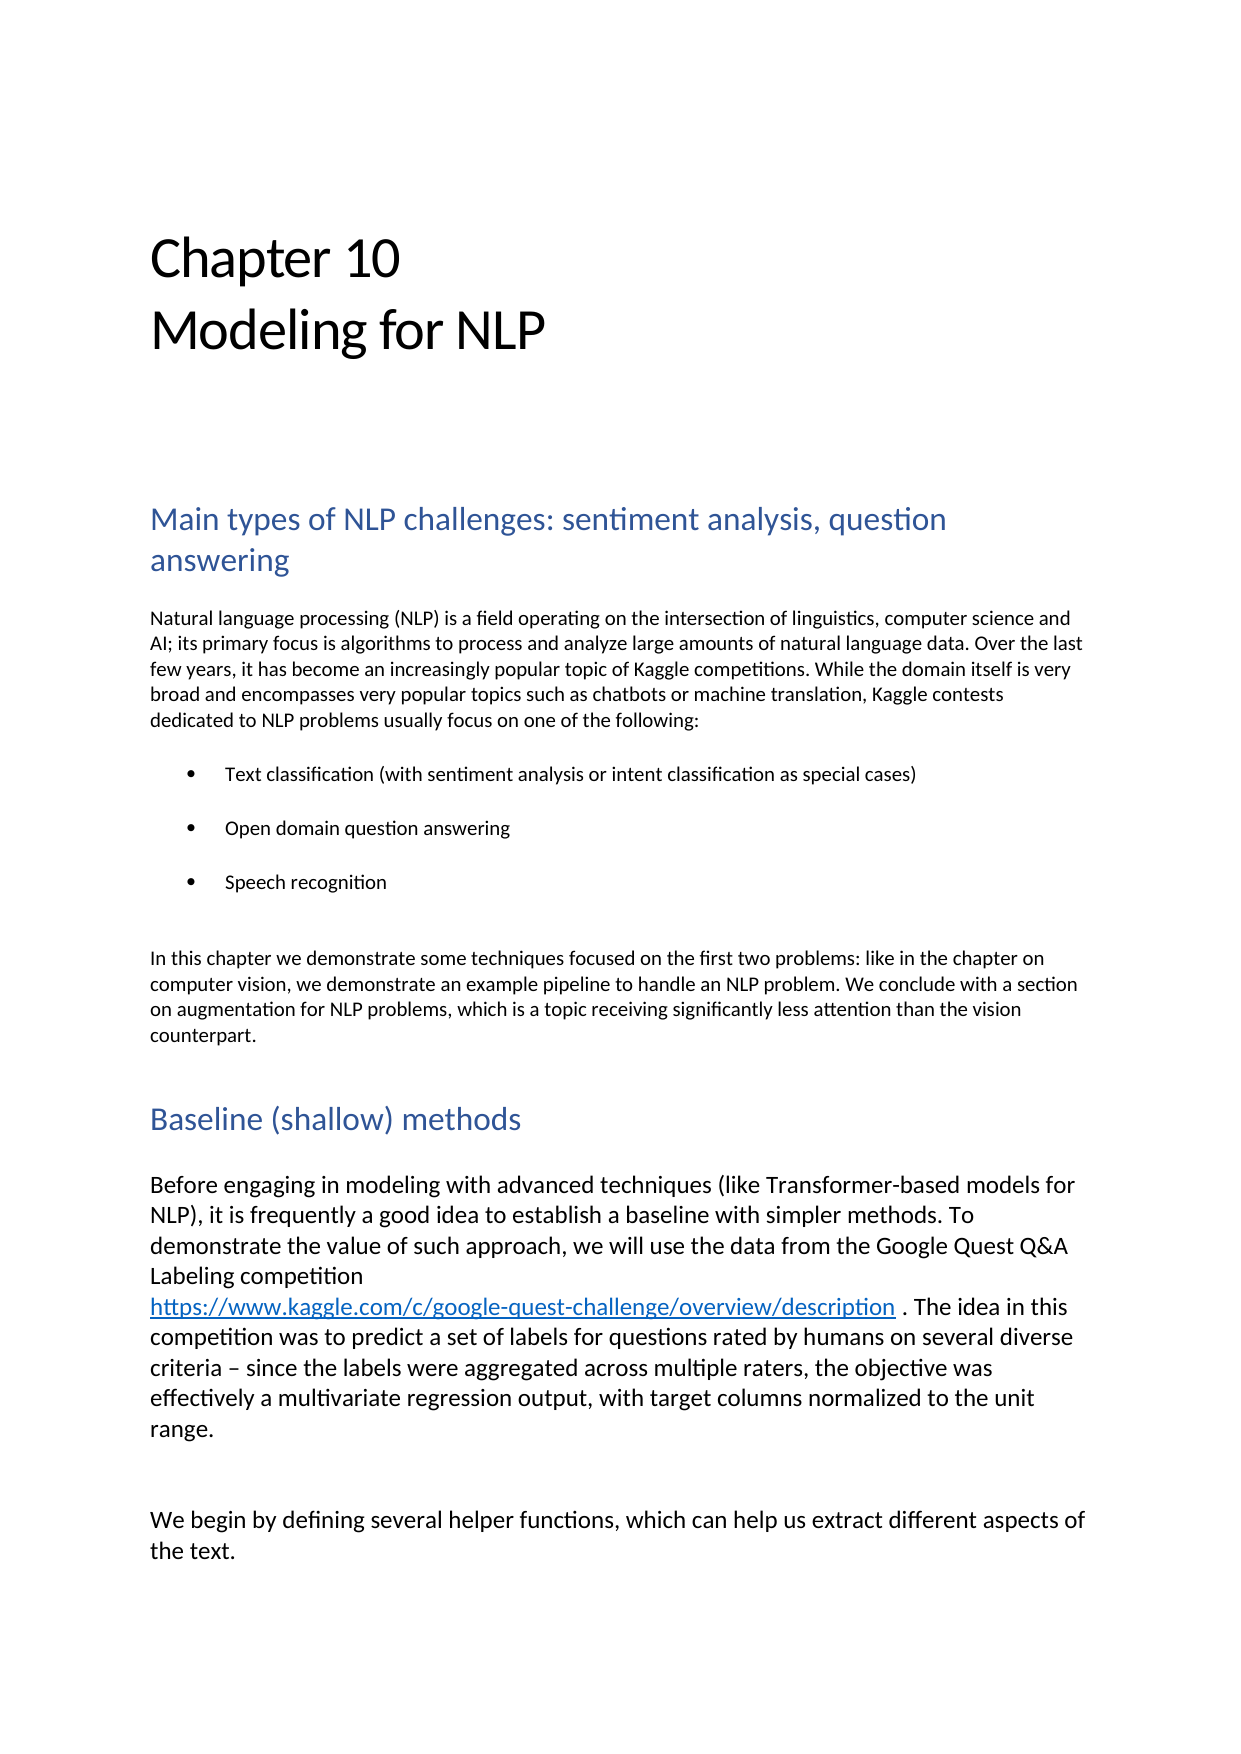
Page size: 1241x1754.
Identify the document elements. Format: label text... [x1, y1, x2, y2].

text Before engaging in modeling with advanced techniques (like Transformer-based models for NLP), it is frequently a good idea to establish a baseline with simpler methods. To demonstrate the value of such approach, we will use the data from the Google Quest Q&A Labeling competition https://www.kaggle.com/c/google-quest-challenge/overview/description . The idea in this competition was to predict a set of labels for questions rated by humans on several diverse criteria – since the labels were aggregated across multiple raters, the objective was effectively a multivariate regression output, with target columns normalized to the unit range. [150, 1169, 1090, 1443]
title Modeling for NLP [150, 292, 1090, 364]
text Natural language processing (NLP) is a field operating on the intersection of linguistics, computer science and AI; its primary focus is algorithms to process and analyze large amounts of natural language data. Over the last few years, it has become an increasingly popular topic of Kaggle competitions. While the domain itself is very broad and encompasses very popular topics such as chatbots or machine translation, Kaggle contests dedicated to NLP problems usually focus on one of the following: [150, 605, 1090, 761]
subtitle Main types of NLP challenges: sentiment analysis, question answering [150, 498, 1090, 580]
list Speech recognition [187, 869, 1090, 895]
text We begin by defining several helper functions, which can help us extract different aspects of the text. [150, 1504, 1090, 1566]
title Chapter 10 [150, 221, 1090, 292]
text In this chapter we demonstrate some techniques focused on the first two problems: like in the chapter on computer vision, we demonstrate an example pipeline to handle an NLP problem. We conclude with a section on augmentation for NLP problems, which is a topic receiving significantly less attention than the vision counterpart. [150, 946, 1090, 1047]
list Text classification (with sentiment analysis or intent classification as special cases) [187, 761, 1090, 815]
subtitle Baseline (shallow) methods [150, 1098, 1090, 1138]
list Open domain question answering [187, 815, 1090, 869]
